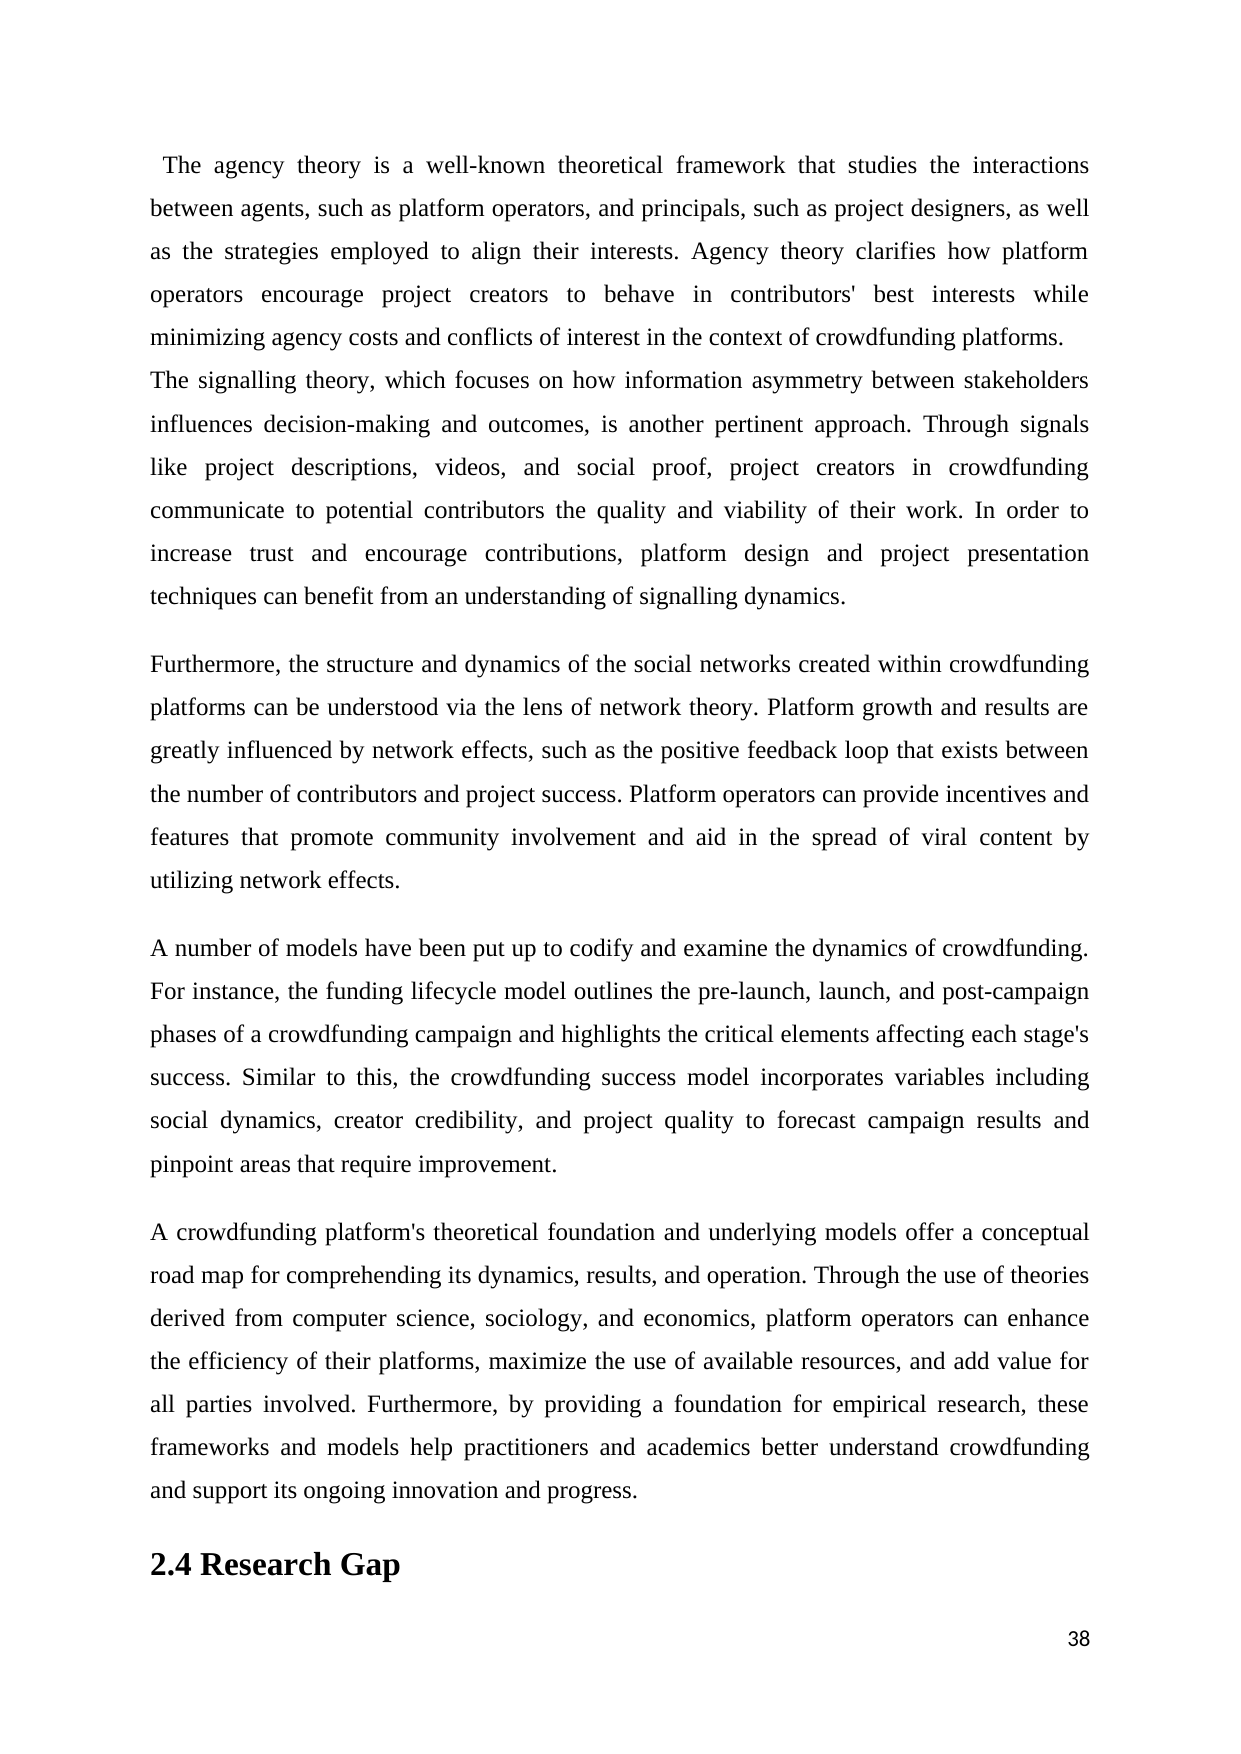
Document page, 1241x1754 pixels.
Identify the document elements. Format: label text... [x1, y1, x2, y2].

text 2.4 Research Gap [150, 1544, 1090, 1582]
text The signalling theory, which focuses on how information asymmetry between stakeholders influences decision-making and outcomes, is another pertinent approach. Through signals like project descriptions, videos, and social proof, project creators in crowdfunding communicate to potential contributors the quality and viability of their work. In order to increase trust and encourage contributions, platform design and project presentation techniques can benefit from an understanding of signalling dynamics. [150, 366, 1090, 610]
text A crowdfunding platform's theoretical foundation and underlying models offer a conceptual road map for comprehending its dynamics, results, and operation. Through the use of theories derived from computer science, sociology, and economics, platform operators can enhance the efficiency of their platforms, maximize the use of available resources, and add value for all parties involved. Furthermore, by providing a foundation for empirical research, these frameworks and models help practitioners and academics better understand crowdfunding and support its ongoing innovation and progress. [150, 1217, 1090, 1504]
text Furthermore, the structure and dynamics of the social networks created within crowdfunding platforms can be understood via the lens of network theory. Platform growth and results are greatly influenced by network effects, such as the positive feedback loop that exists between the number of contributors and project success. Platform operators can provide incentives and features that promote community involvement and aid in the spread of viral content by utilizing network effects. [150, 649, 1090, 894]
text The agency theory is a well-known theoretical framework that studies the interactions between agents, such as platform operators, and principals, such as project designers, as well as the strategies employed to align their interests. Agency theory clarifies how platform operators encourage project creators to behave in contributors' best interests while minimizing agency costs and conflicts of interest in the context of crowdfunding platforms. [150, 150, 1090, 351]
text A number of models have been put up to codify and examine the dynamics of crowdfunding. For instance, the funding lifecycle model outlines the pre-launch, launch, and post-campaign phases of a crowdfunding campaign and highlights the critical elements affecting each stage's success. Similar to this, the crowdfunding success model incorporates variables including social dynamics, creator credibility, and project quality to forecast campaign results and pinpoint areas that require improvement. [150, 933, 1090, 1177]
